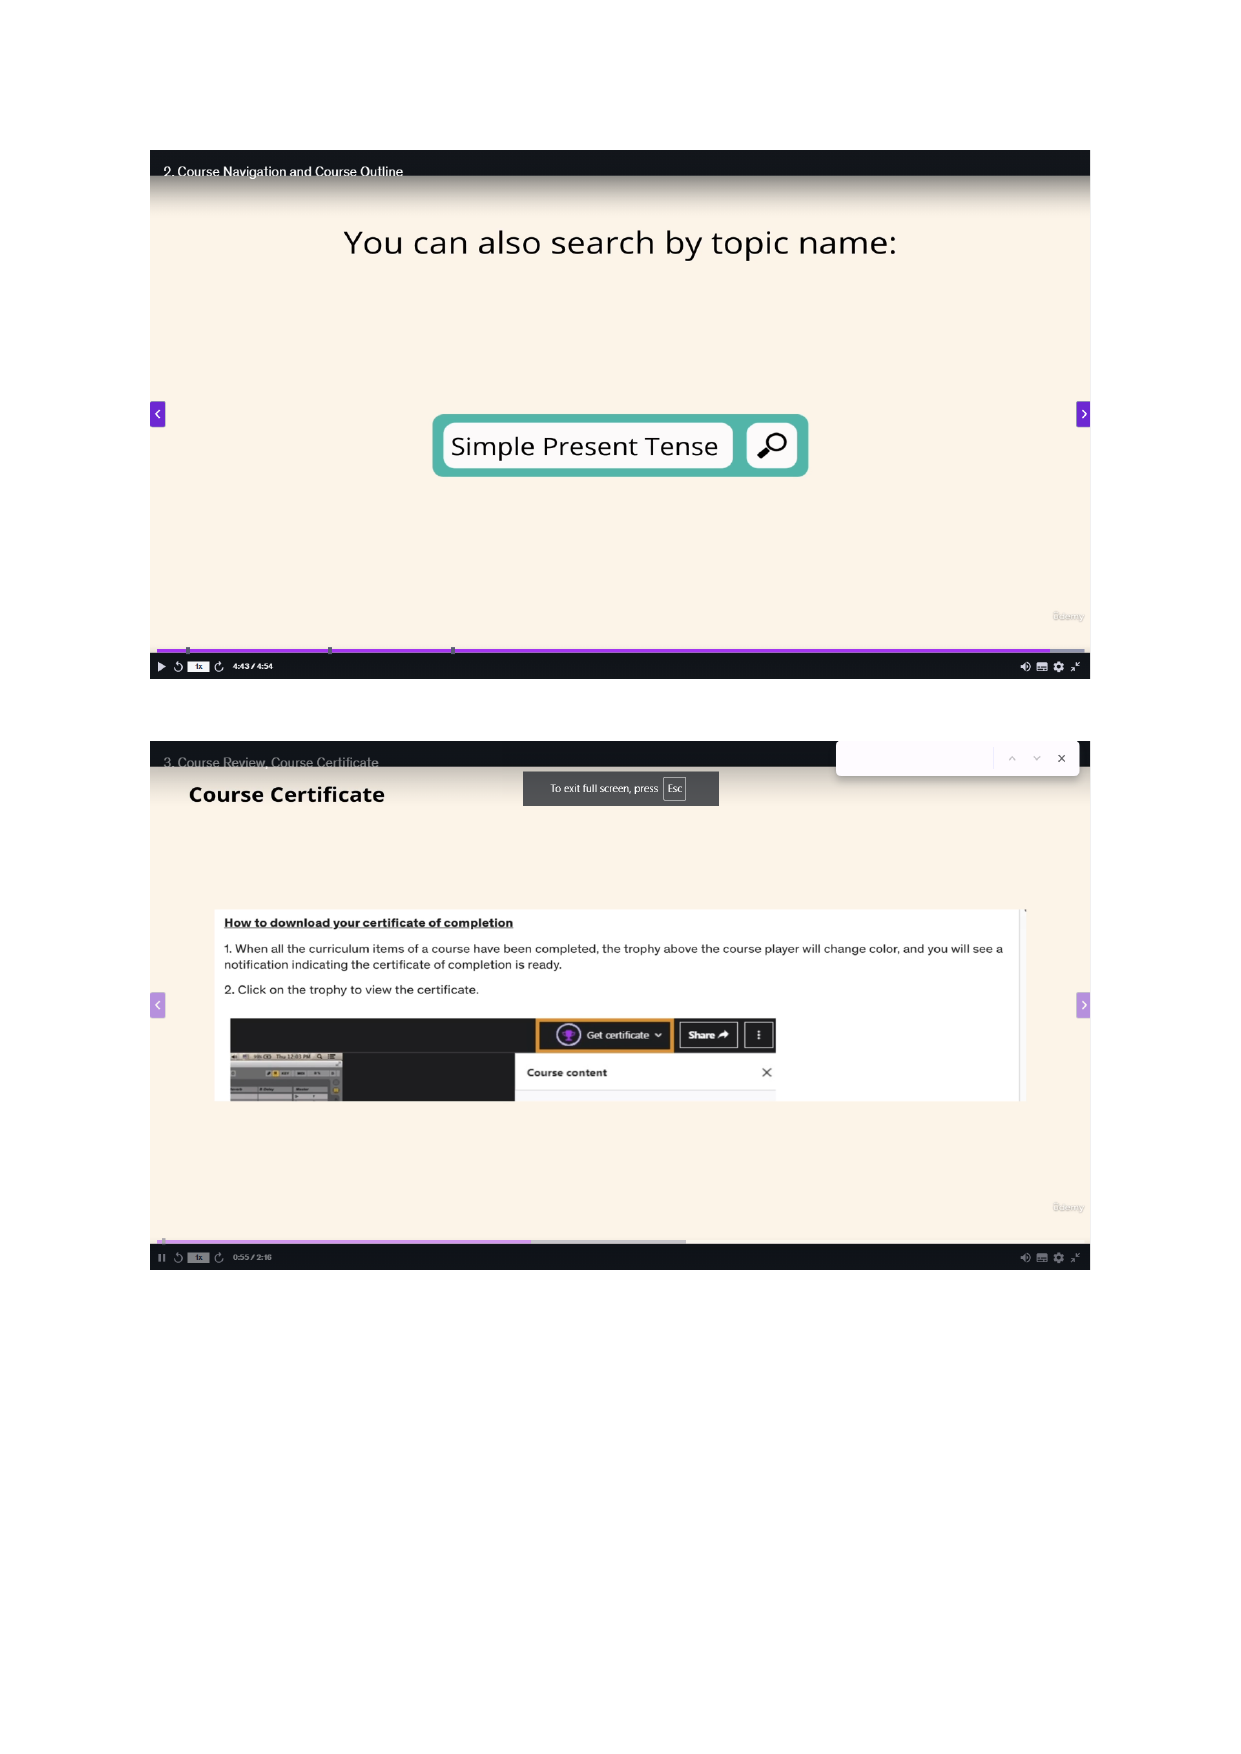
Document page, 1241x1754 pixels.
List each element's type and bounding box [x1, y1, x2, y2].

picture [150, 150, 1091, 679]
picture [150, 741, 1091, 1270]
